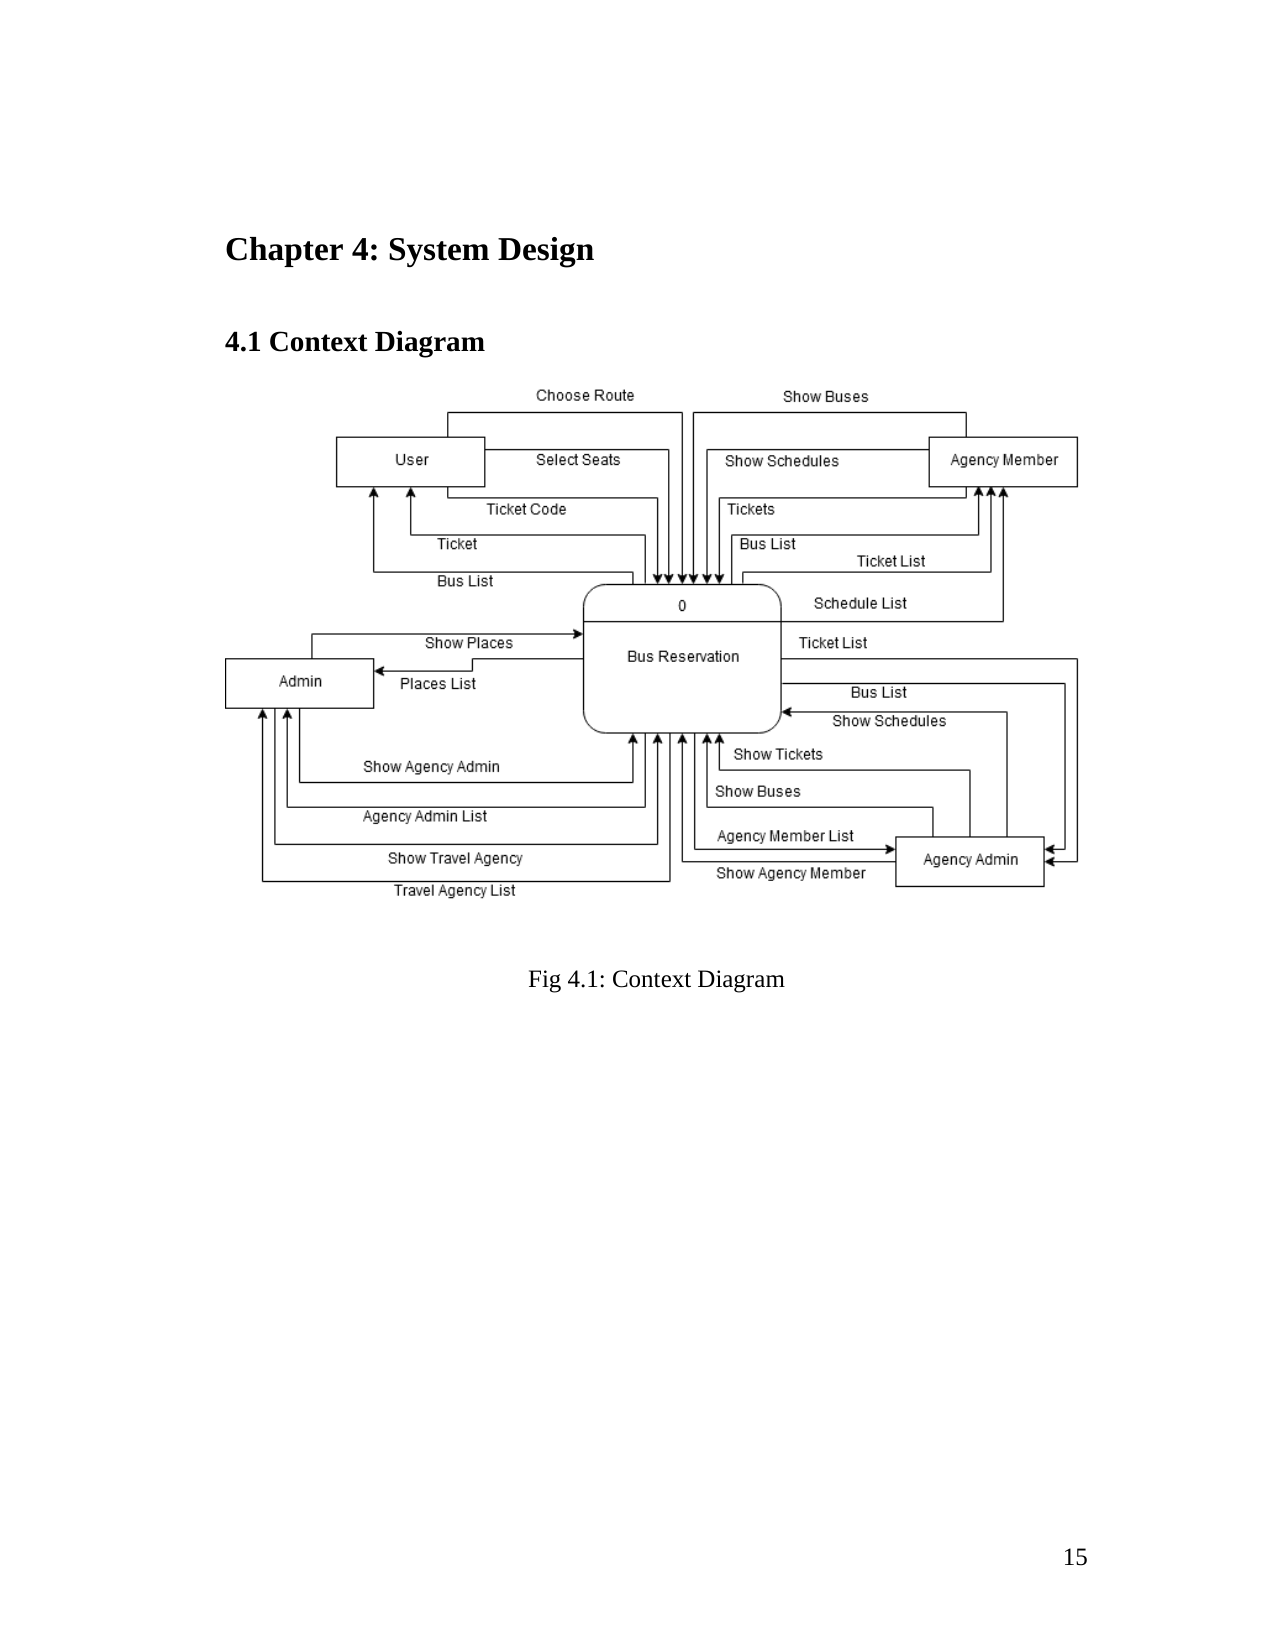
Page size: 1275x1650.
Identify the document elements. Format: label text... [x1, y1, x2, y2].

subtitle Chapter 4: System Design [225, 229, 1087, 267]
subtitle 4.1 Context Diagram [225, 324, 1087, 358]
picture [225, 387, 1088, 907]
text Fig 4.1: Context Diagram [225, 964, 1087, 993]
